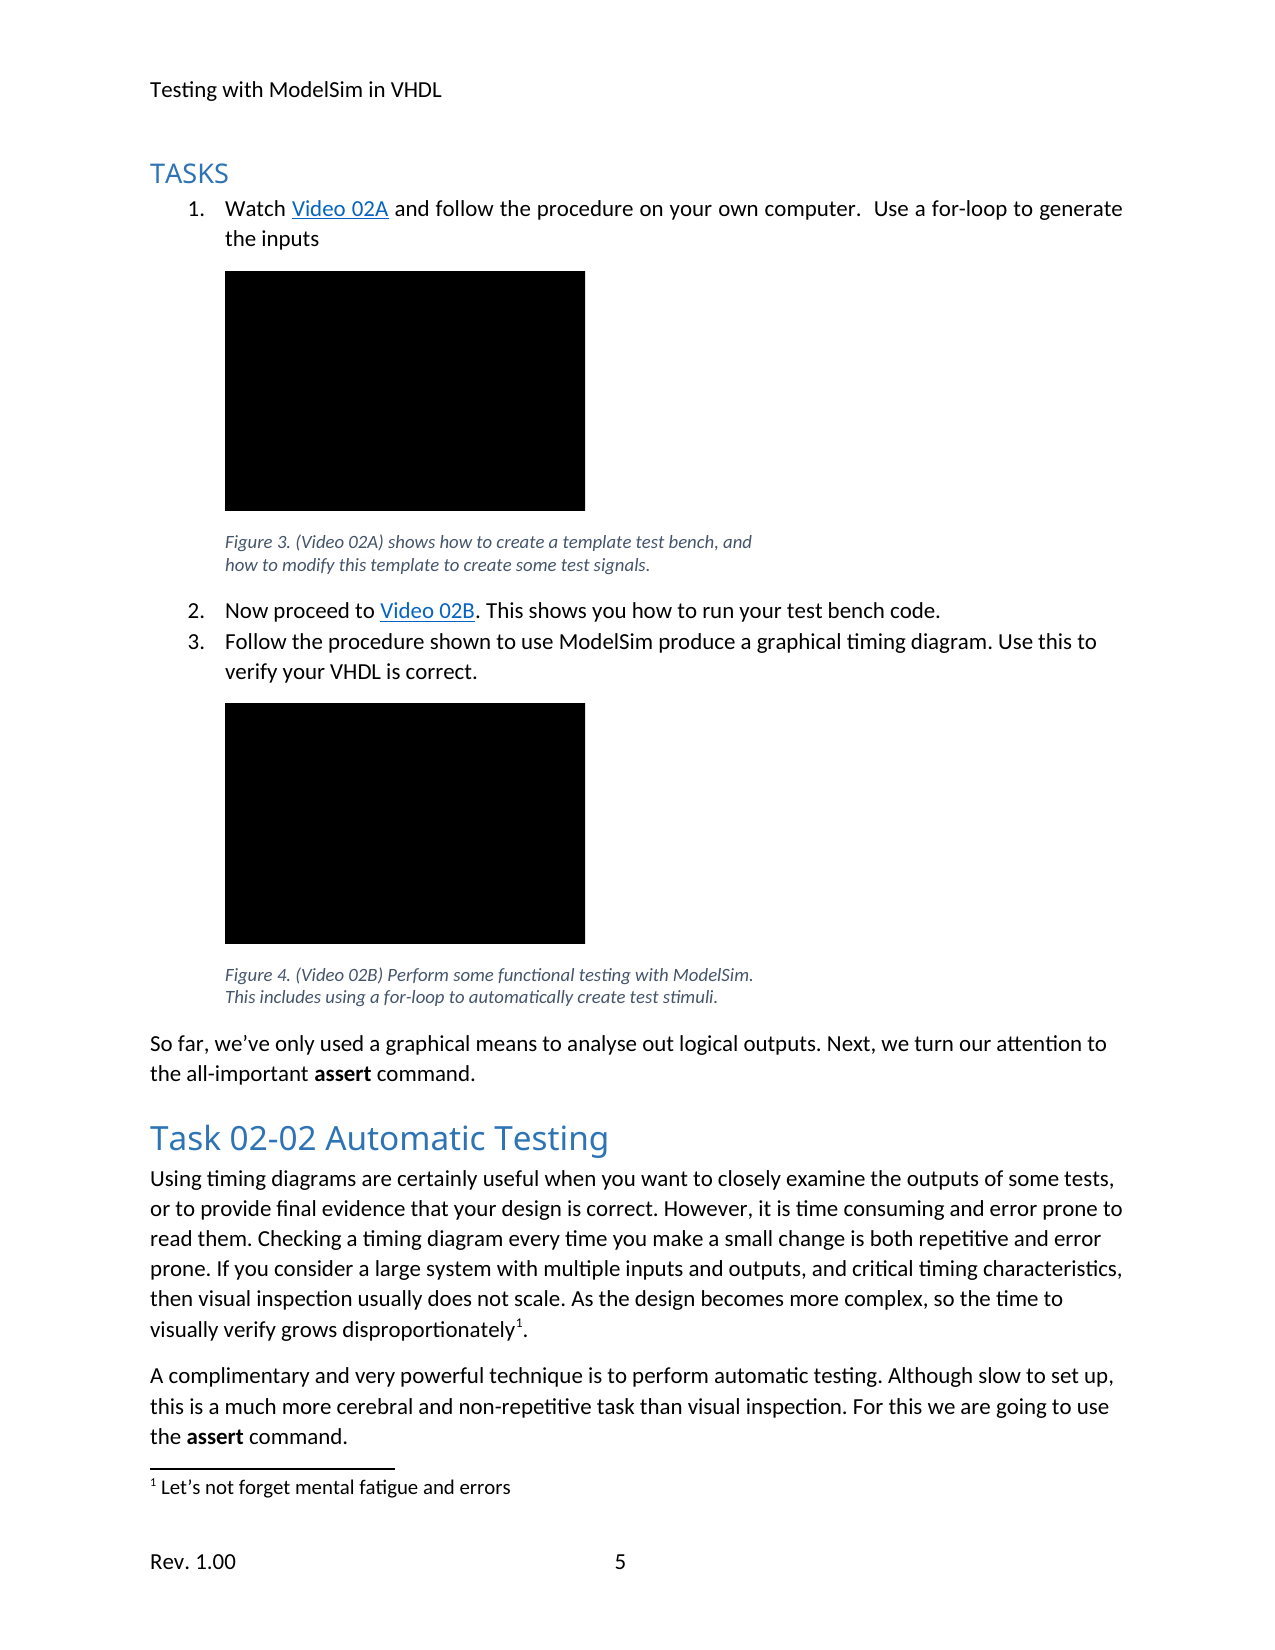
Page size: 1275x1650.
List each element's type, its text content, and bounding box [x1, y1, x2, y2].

picture [225, 271, 586, 511]
text Using timing diagrams are certainly useful when you want to closely examine the outputs of some tests, or to provide final evidence that your design is correct. However, it is time consuming and error prone to read them. Checking a timing diagram every time you make a small change is both repetitive and error prone. If you consider a large system with multiple inputs and outputs, and critical timing characteristics, then visual inspection usually does not scale. As the design becomes more complex, so the time to visually verify grows disproportionately. [150, 1164, 1125, 1343]
list Watch Video 02A and follow the procedure on your own computer. Use a for-loop to generate the inputs [187, 194, 1125, 252]
picture [225, 703, 586, 944]
list Now proceed to Video 02B. This shows you how to run your test bench code. [187, 597, 1125, 624]
text So far, we’ve only used a graphical means to analyse out logical outputs. Next, we turn our attention to the all-important assert command. [150, 1029, 1125, 1088]
subtitle TASKS [150, 154, 1125, 191]
subtitle Task 02-02 Automatic Testing [150, 1115, 1125, 1160]
text A complimentary and very powerful technique is to perform automatic testing. Although slow to set up, this is a much more cerebral and non-repetitive task than visual inspection. For this we are going to use the assert command. [150, 1362, 1125, 1450]
list Follow the procedure shown to use ModelSim produce a graphical timing diagram. Use this to verify your VHDL is correct. [187, 627, 1125, 685]
